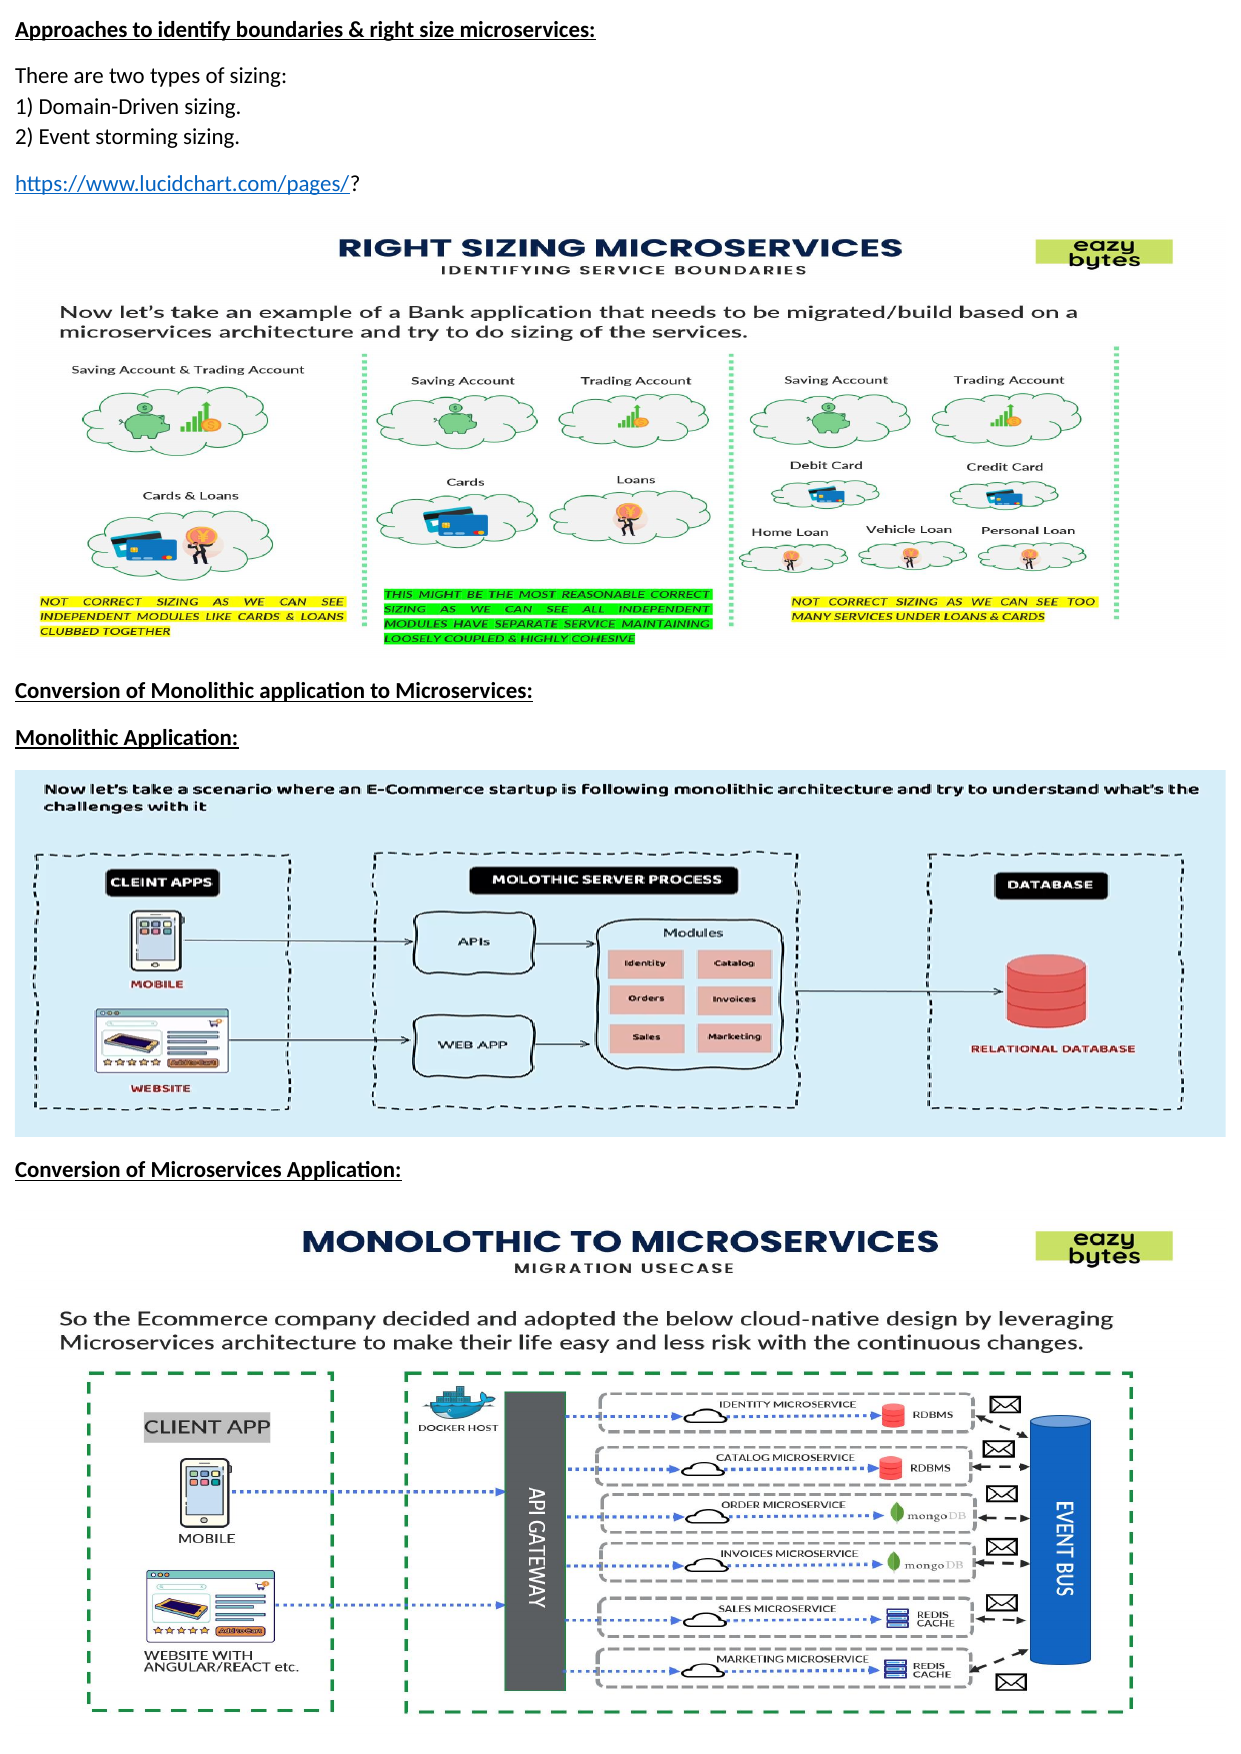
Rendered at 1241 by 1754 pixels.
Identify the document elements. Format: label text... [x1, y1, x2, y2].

text Monolithic Application: [15, 723, 1226, 751]
text Conversion of Microservices Application: [15, 1156, 1226, 1184]
picture [14, 215, 1226, 658]
picture [14, 770, 1226, 1137]
picture [14, 1202, 1226, 1734]
text Approaches to identify boundaries & right size microservices: [15, 15, 1226, 43]
text There are two types of sizing: 1) Domain-Driven sizing. 2) Event storming sizing. [15, 62, 1226, 150]
text https://www.lucidchart.com/pages/? [15, 169, 1226, 197]
text Conversion of Monolithic application to Microservices: [15, 676, 1226, 704]
